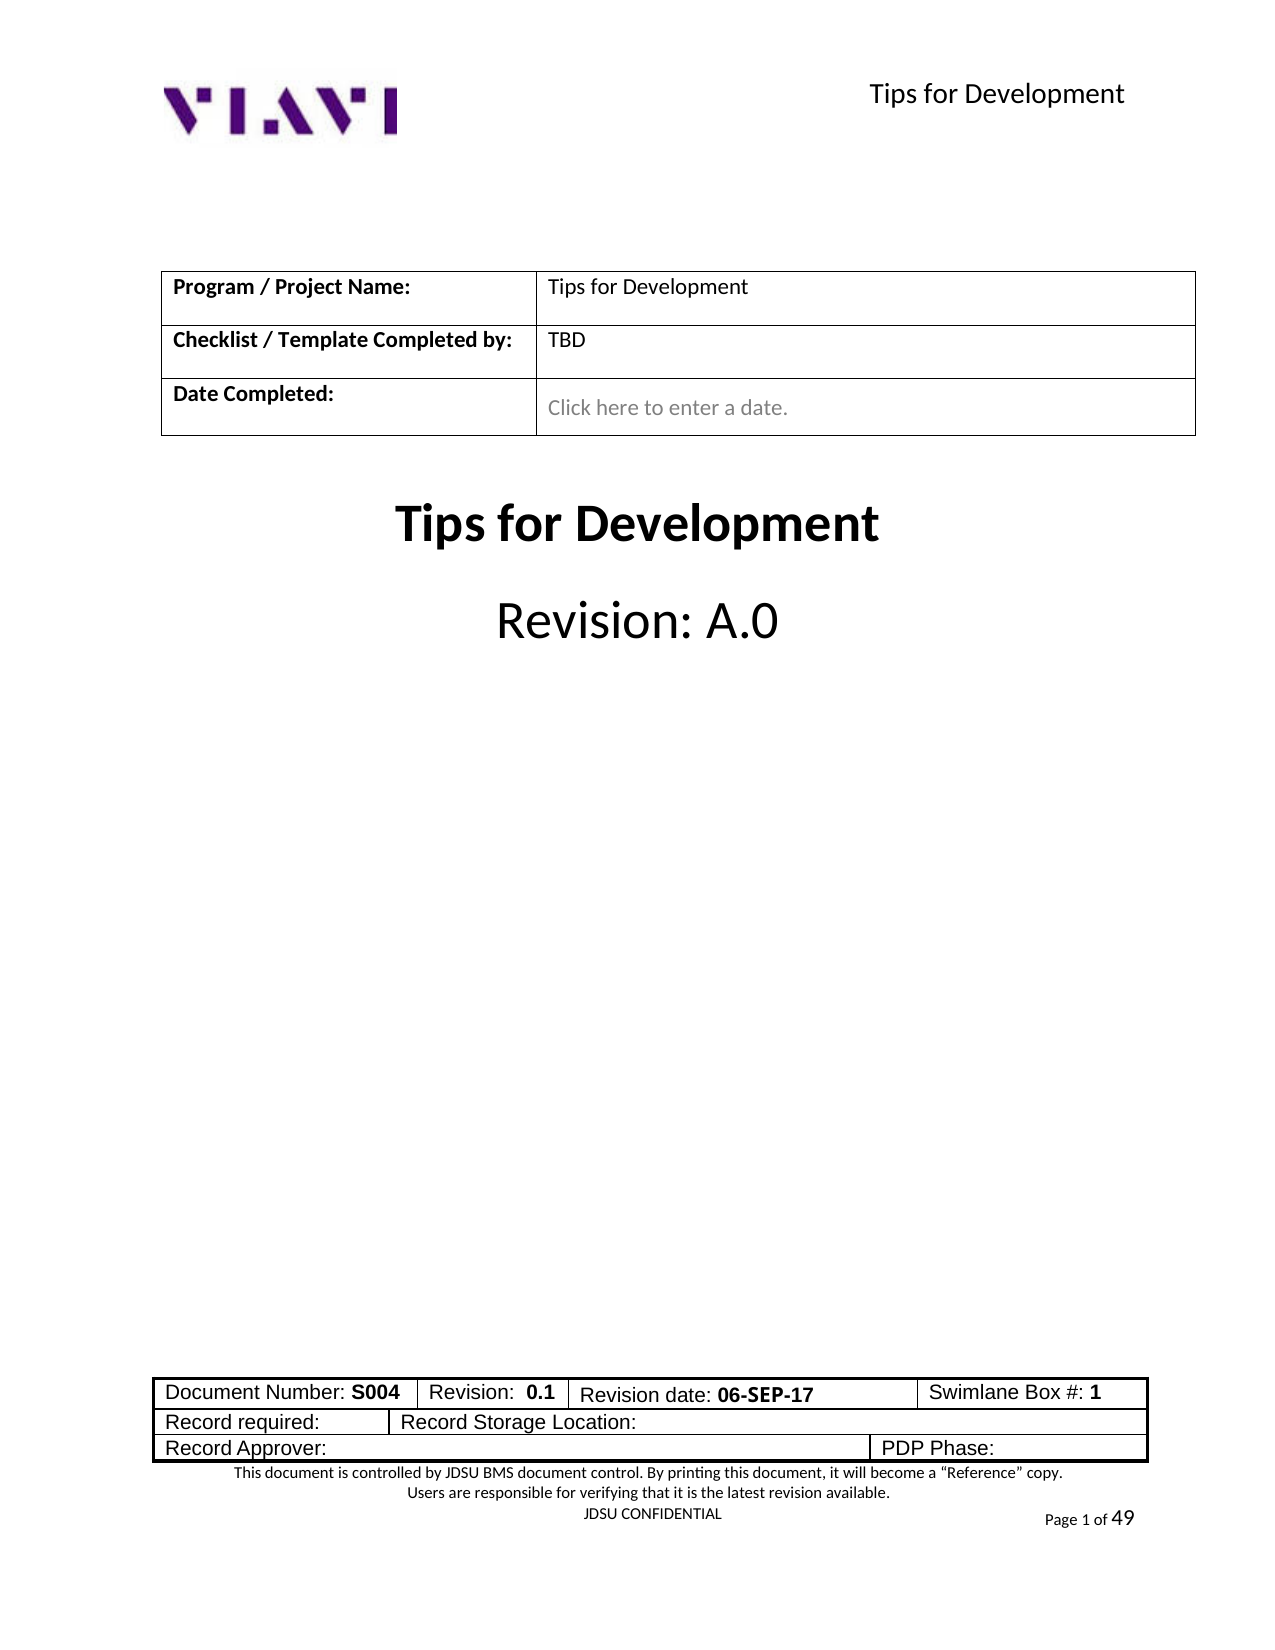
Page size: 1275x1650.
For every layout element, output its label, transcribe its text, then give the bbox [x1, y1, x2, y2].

table_cell Checklist / Template Completed by: [162, 326, 536, 378]
text Tips for Development [150, 488, 1125, 555]
text Revision: A.0 [150, 585, 1125, 652]
picture [162, 68, 397, 146]
table_header Program / Project Name: [162, 272, 536, 324]
table_cell Date Completed: [162, 379, 536, 434]
table_cell TBD [537, 326, 1195, 378]
table_header Tips for Development [537, 272, 1195, 324]
